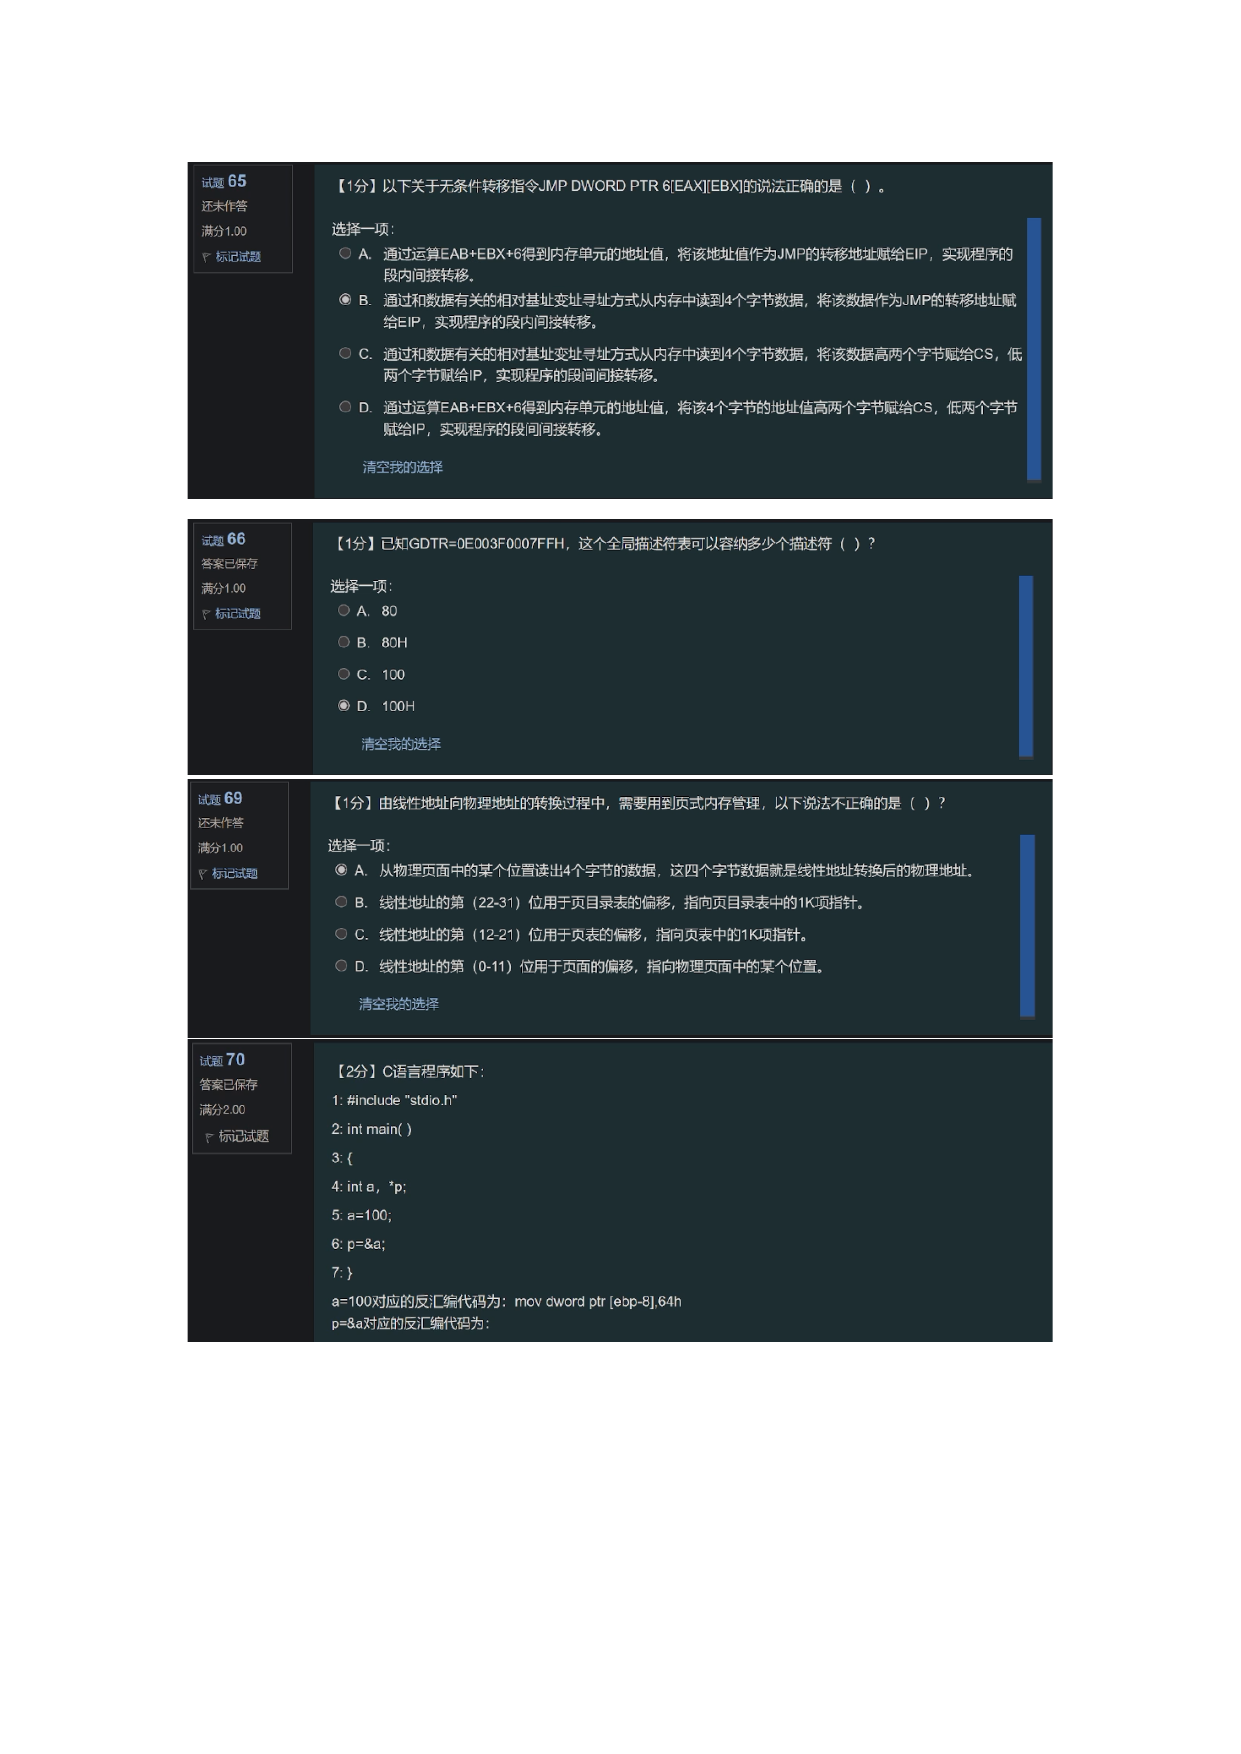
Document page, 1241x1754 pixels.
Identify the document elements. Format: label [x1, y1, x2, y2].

picture [187, 519, 1053, 775]
picture [187, 1039, 1053, 1342]
picture [187, 779, 1053, 1038]
picture [187, 162, 1053, 499]
